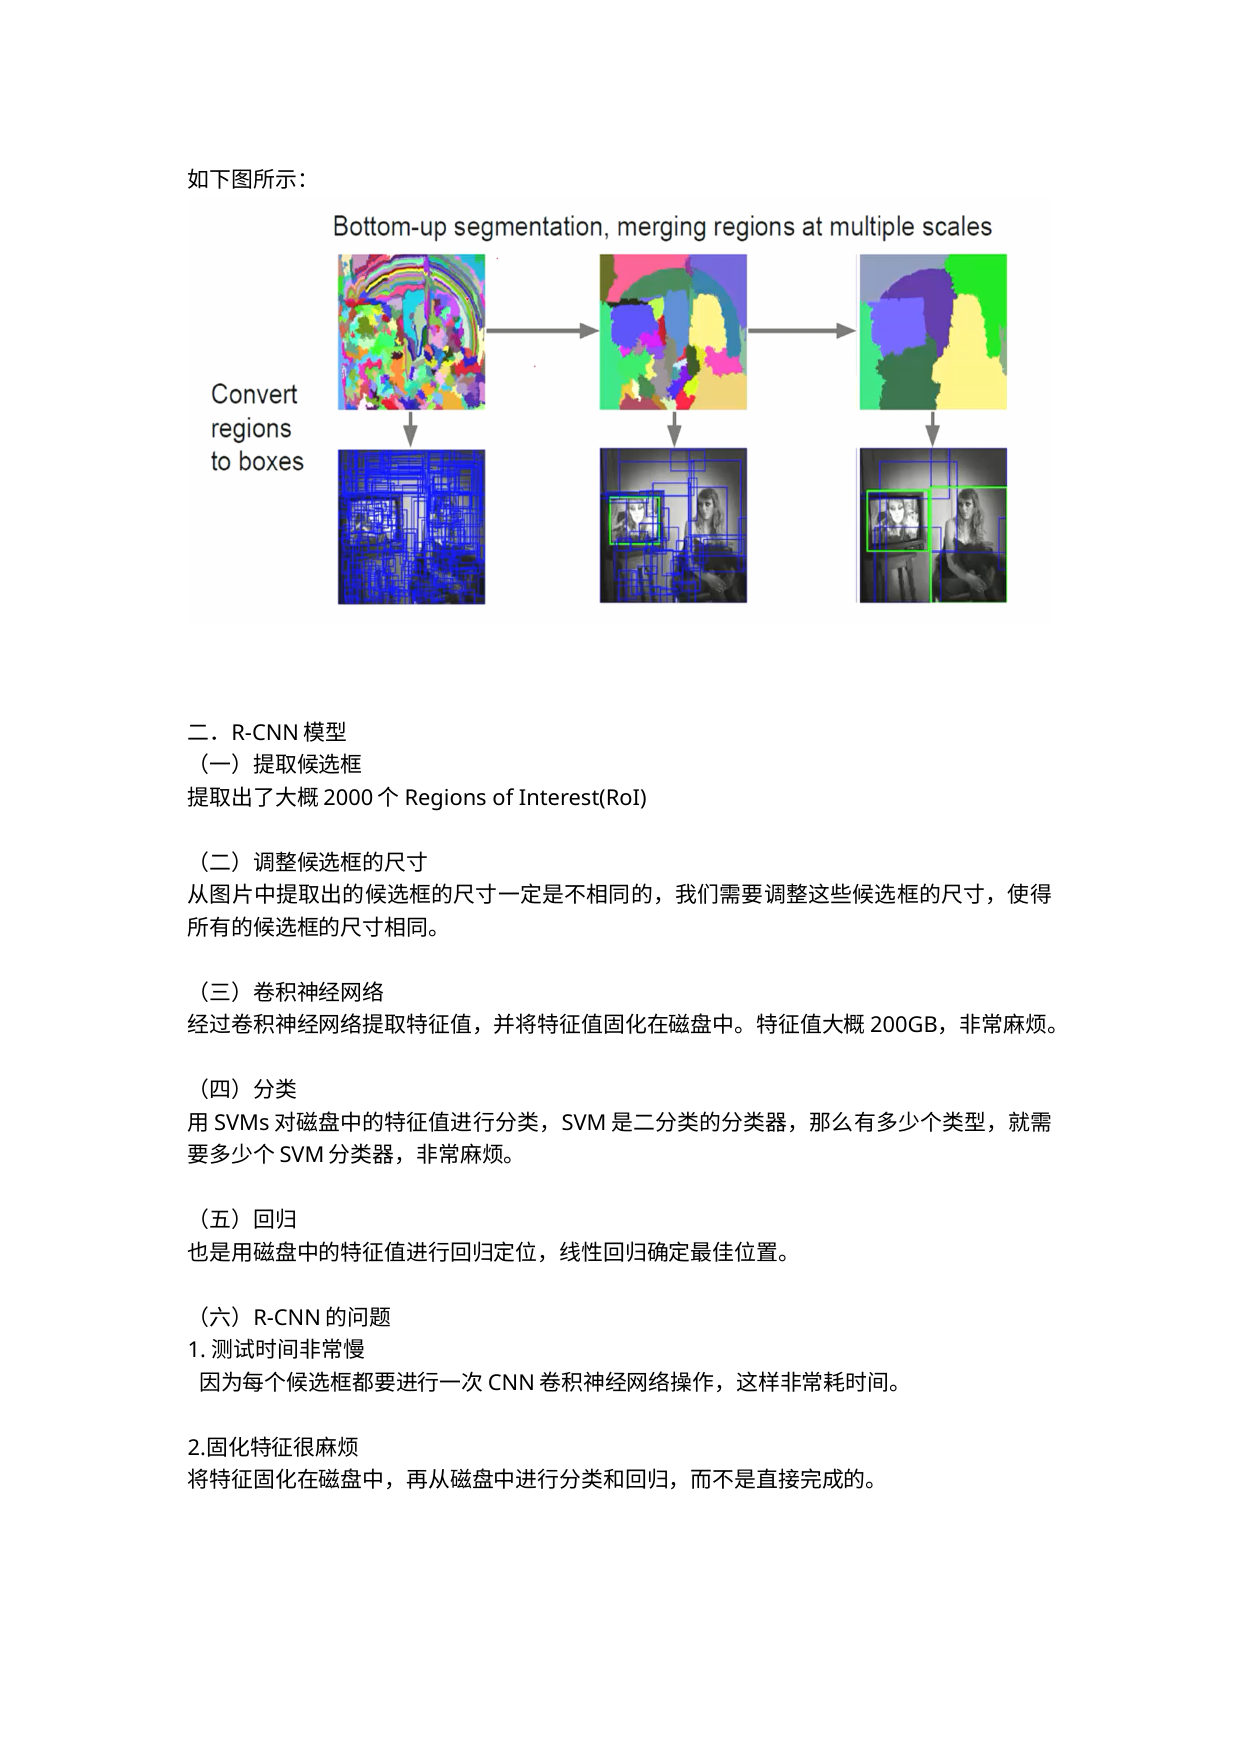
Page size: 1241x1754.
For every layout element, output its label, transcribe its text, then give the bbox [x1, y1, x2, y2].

text （六）R-CNN的问题 [187, 1299, 1053, 1332]
picture [187, 194, 1053, 625]
text 2.固化特征很麻烦 [187, 1429, 1053, 1462]
text 用SVMs对磁盘中的特征值进行分类，SVM是二分类的分类器，那么有多少个类型，就需要多少个SVM分类器，非常麻烦。 [187, 1104, 1053, 1169]
text 1. 测试时间非常慢 [187, 1332, 1053, 1364]
text 如下图所示： [187, 162, 1053, 194]
text （一）提取候选框 [187, 747, 1053, 779]
text 经过卷积神经网络提取特征值，并将特征值固化在磁盘中。特征值大概200GB，非常麻烦。 [187, 1007, 1053, 1039]
text 从图片中提取出的候选框的尺寸一定是不相同的，我们需要调整这些候选框的尺寸，使得所有的候选框的尺寸相同。 [187, 877, 1053, 942]
text 也是用磁盘中的特征值进行回归定位，线性回归确定最佳位置。 [187, 1234, 1053, 1267]
text （四）分类 [187, 1072, 1053, 1104]
text （五）回归 [187, 1202, 1053, 1234]
text 将特征固化在磁盘中，再从磁盘中进行分类和回归，而不是直接完成的。 [187, 1462, 1053, 1494]
text （二）调整候选框的尺寸 [187, 844, 1053, 877]
text 提取出了大概2000个 Regions of Interest(RoI) [187, 779, 1053, 812]
text （三）卷积神经网络 [187, 974, 1053, 1007]
text 二．R-CNN模型 [187, 714, 1053, 747]
text 因为每个候选框都要进行一次CNN卷积神经网络操作，这样非常耗时间。 [187, 1364, 1053, 1397]
